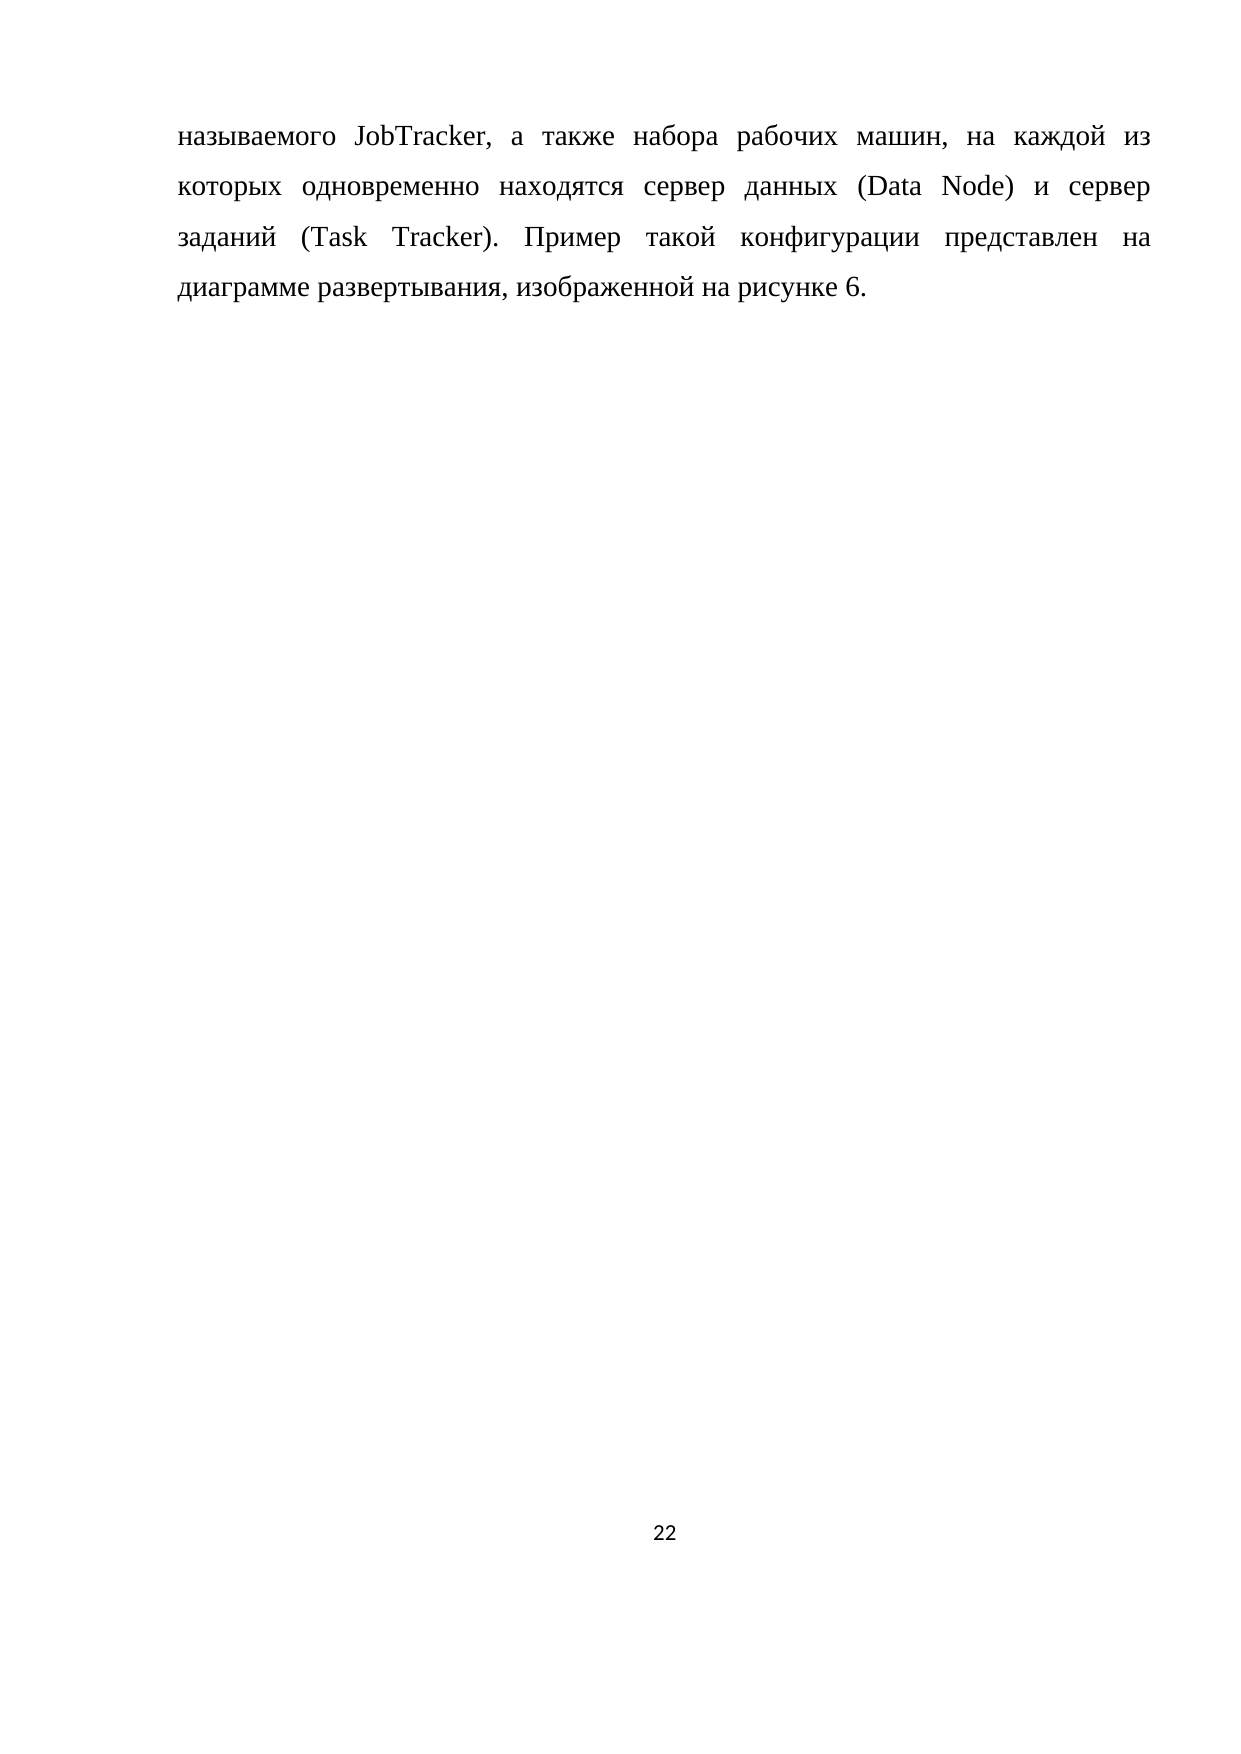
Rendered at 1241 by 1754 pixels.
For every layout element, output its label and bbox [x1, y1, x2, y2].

text [177, 118, 1152, 303]
